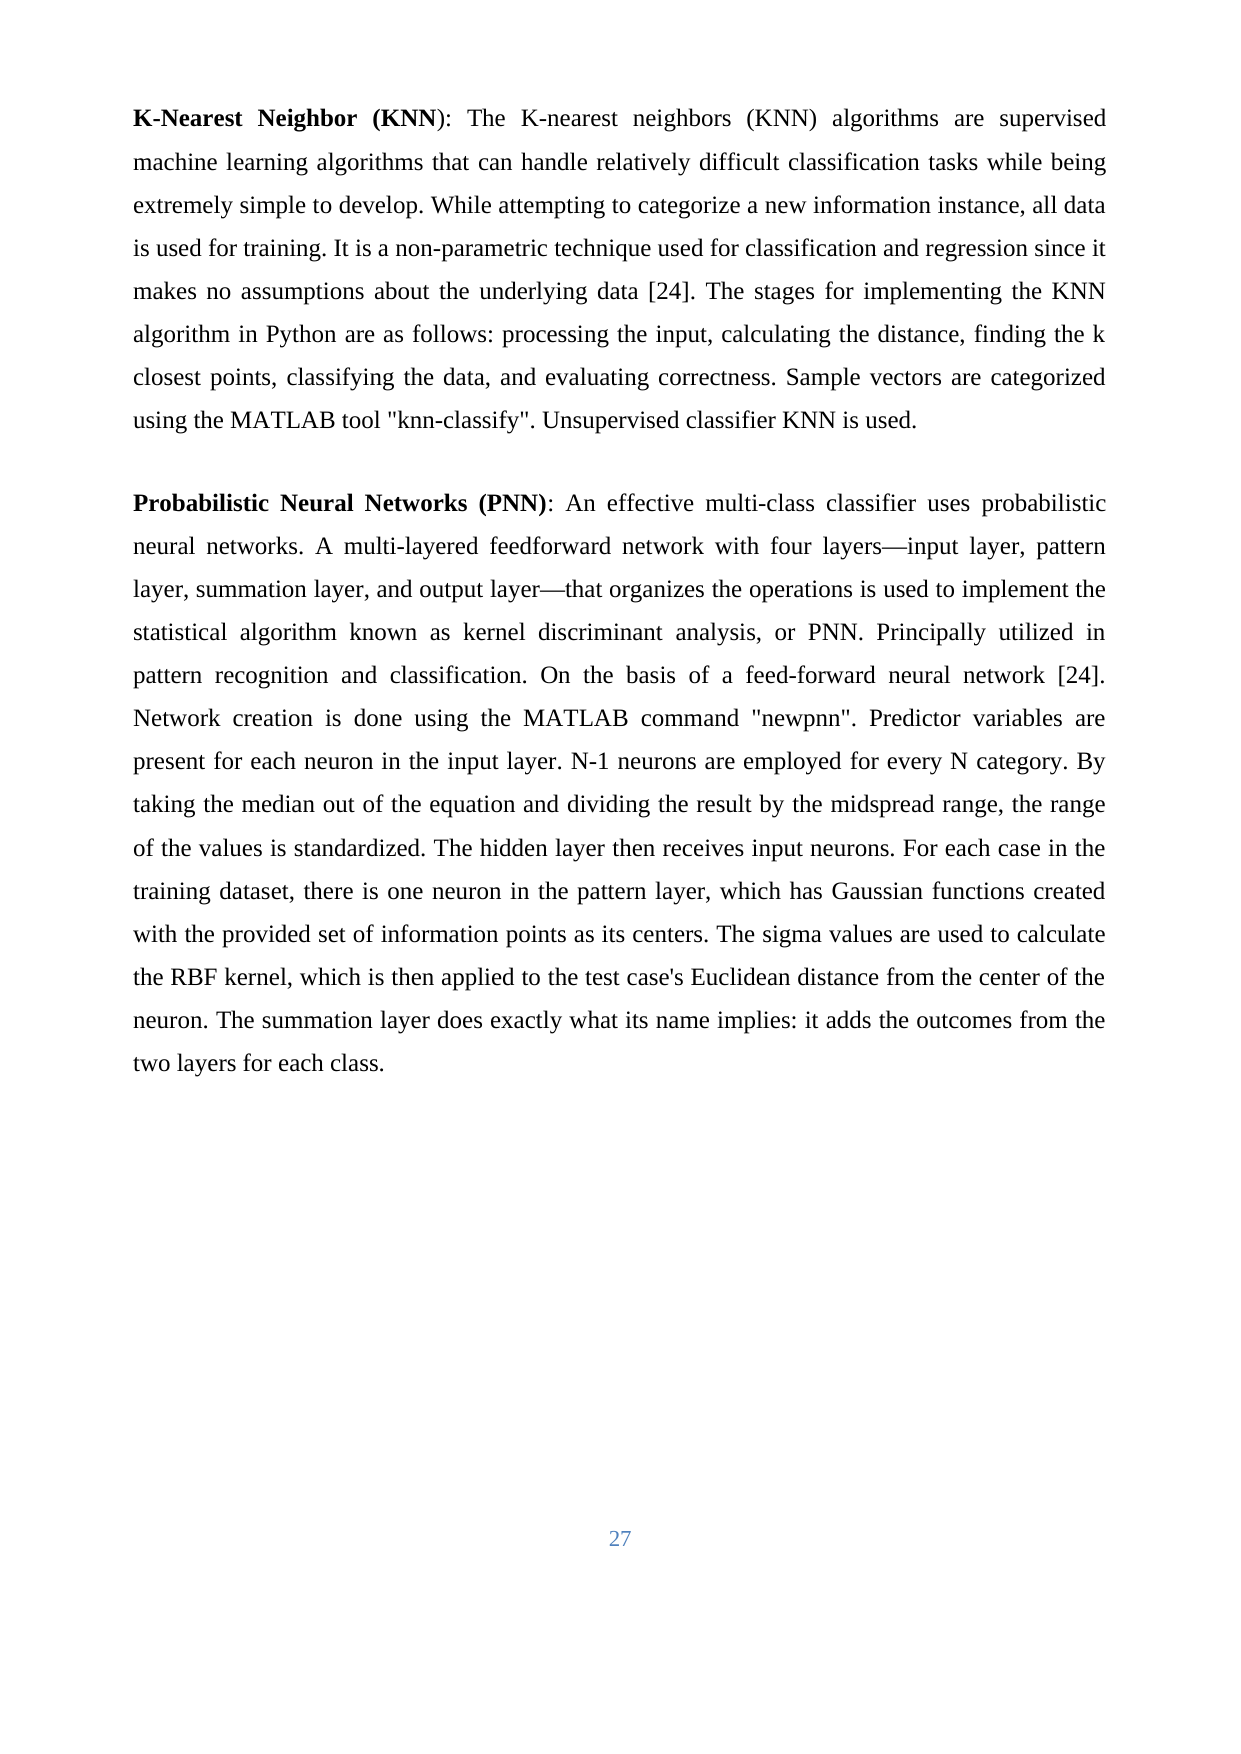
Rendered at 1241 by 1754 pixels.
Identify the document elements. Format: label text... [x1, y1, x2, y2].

list Probabilistic Neural Networks (PNN): An effective multi-class classifier uses probabilistic neural networks. A multi-layered feedforward network with four layers—input layer, pattern layer, summation layer, and output layer—that organizes the operations is used to implement the statistical algorithm known as kernel discriminant analysis, or PNN. Principally utilized in pattern recognition and classification. On the basis of a feed-forward neural network [24]. Network creation is done using the MATLAB command "newpnn". Predictor variables are present for each neuron in the input layer. N-1 neurons are employed for every N category. By taking the median out of the equation and dividing the result by the midspread range, the range of the values is standardized. The hidden layer then receives input neurons. For each case in the training dataset, there is one neuron in the pattern layer, which has Gaussian functions created with the provided set of information points as its centers. The sigma values are used to calculate the RBF kernel, which is then applied to the test case's Euclidean distance from the center of the neuron. The summation layer does exactly what its name implies: it adds the outcomes from the two layers for each class. [133, 488, 1107, 1077]
text K-Nearest Neighbor (KNN): The K-nearest neighbors (KNN) algorithms are supervised machine learning algorithms that can handle relatively difficult classification tasks while being extremely simple to develop. While attempting to categorize a new information instance, all data is used for training. It is a non-parametric technique used for classification and regression since it makes no assumptions about the underlying data [24]. The stages for implementing the KNN algorithm in Python are as follows: processing the input, calculating the distance, finding the k closest points, classifying the data, and evaluating correctness. Sample vectors are categorized using the MATLAB tool "knn-classify". Unsupervised classifier KNN is used. [133, 103, 1107, 434]
